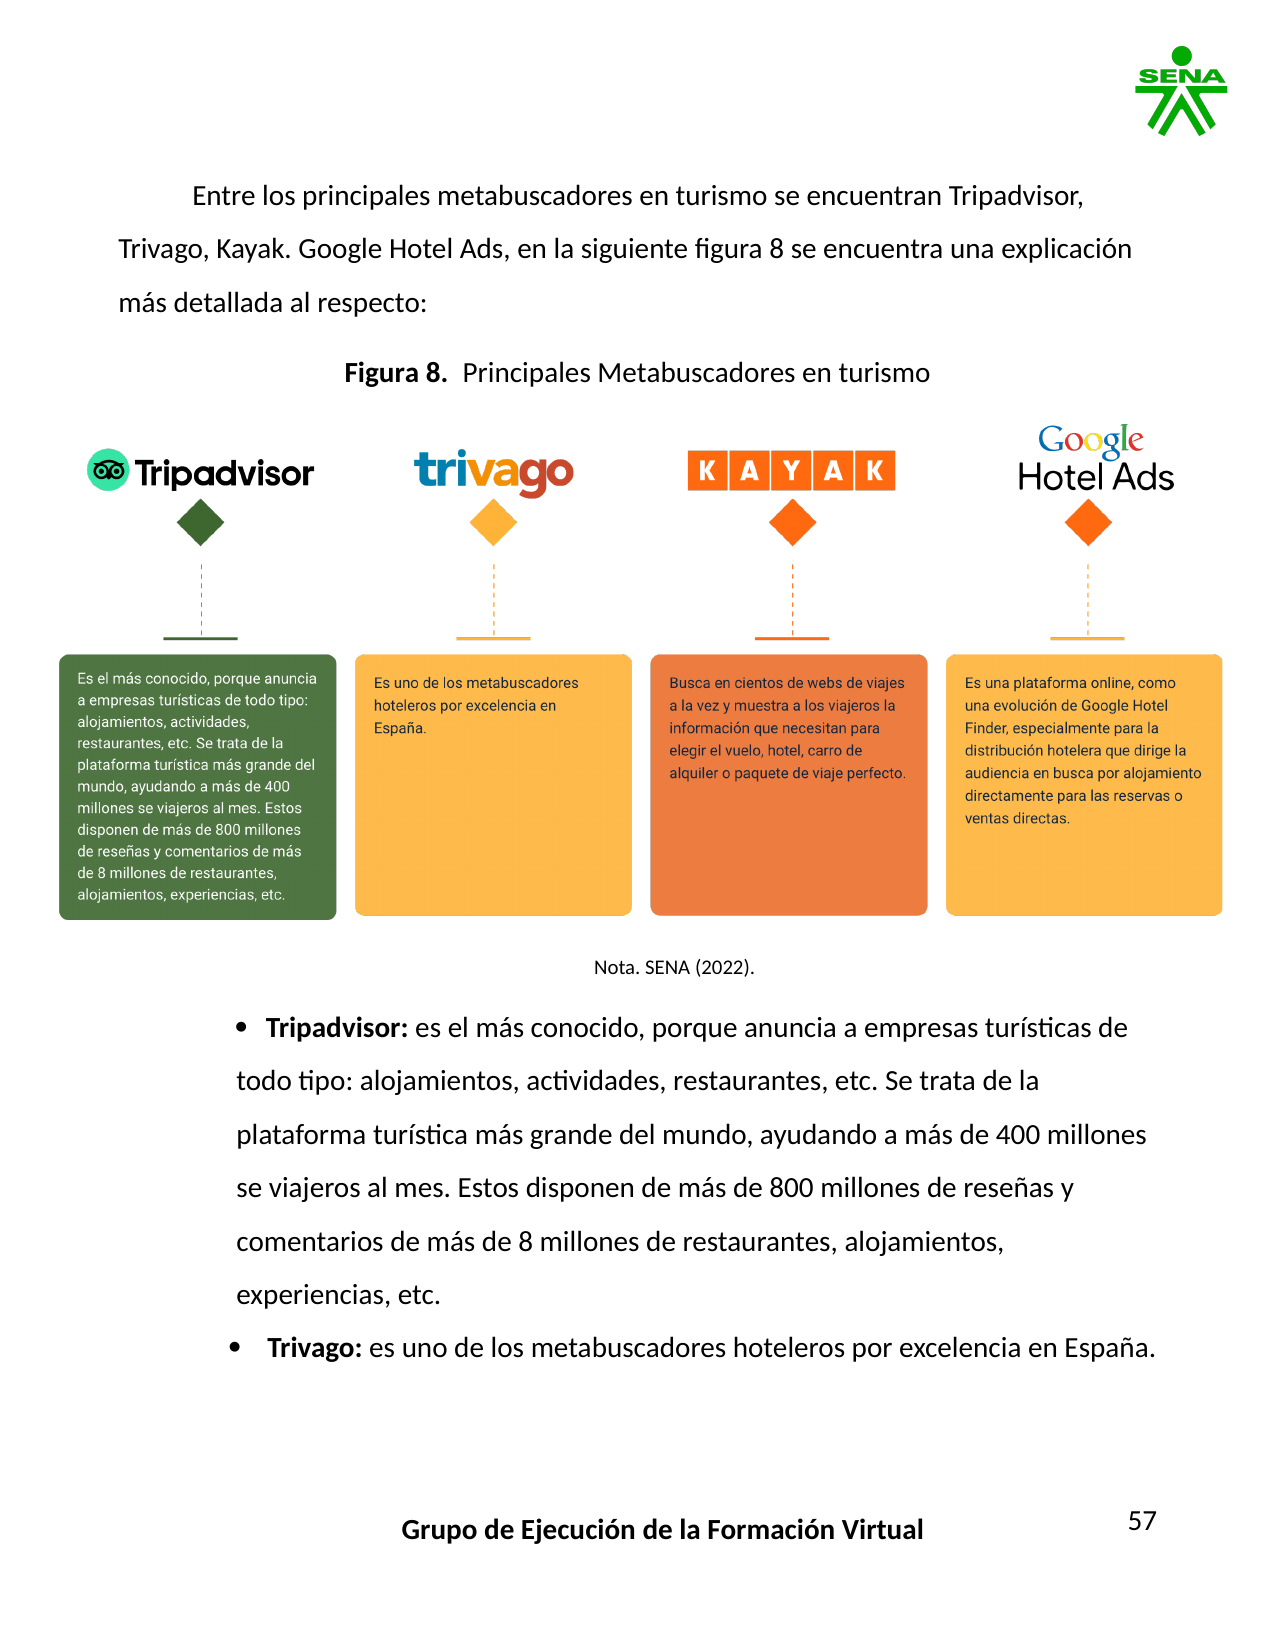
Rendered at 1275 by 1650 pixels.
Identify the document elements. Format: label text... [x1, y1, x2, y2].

picture [1135, 46, 1228, 136]
list Tripadvisor: es el más conocido, porque anuncia a empresas turísticas de todo tipo: alojamientos, actividades, restaurantes, etc. Se trata de la plataforma turística más grande del mundo, ayudando a más de 400 millones se viajeros al mes. Estos disponen de más de 800 millones de reseñas y comentarios de más de 8 millones de restaurantes, alojamientos, experiencias, etc.​ [236, 1009, 1157, 1312]
text Principales Metabuscadores en turismo [118, 354, 1157, 390]
list Trivago: es uno de los metabuscadores hoteleros por excelencia en España.​ [229, 1329, 1157, 1365]
picture [59, 424, 1223, 920]
text Nota. SENA (2022). [118, 954, 1157, 979]
text Entre los principales metabuscadores en turismo se encuentran Tripadvisor, Trivago, Kayak. Google Hotel Ads, en la siguiente figura 8 se encuentra una explicación más detallada al respecto: [118, 177, 1157, 320]
